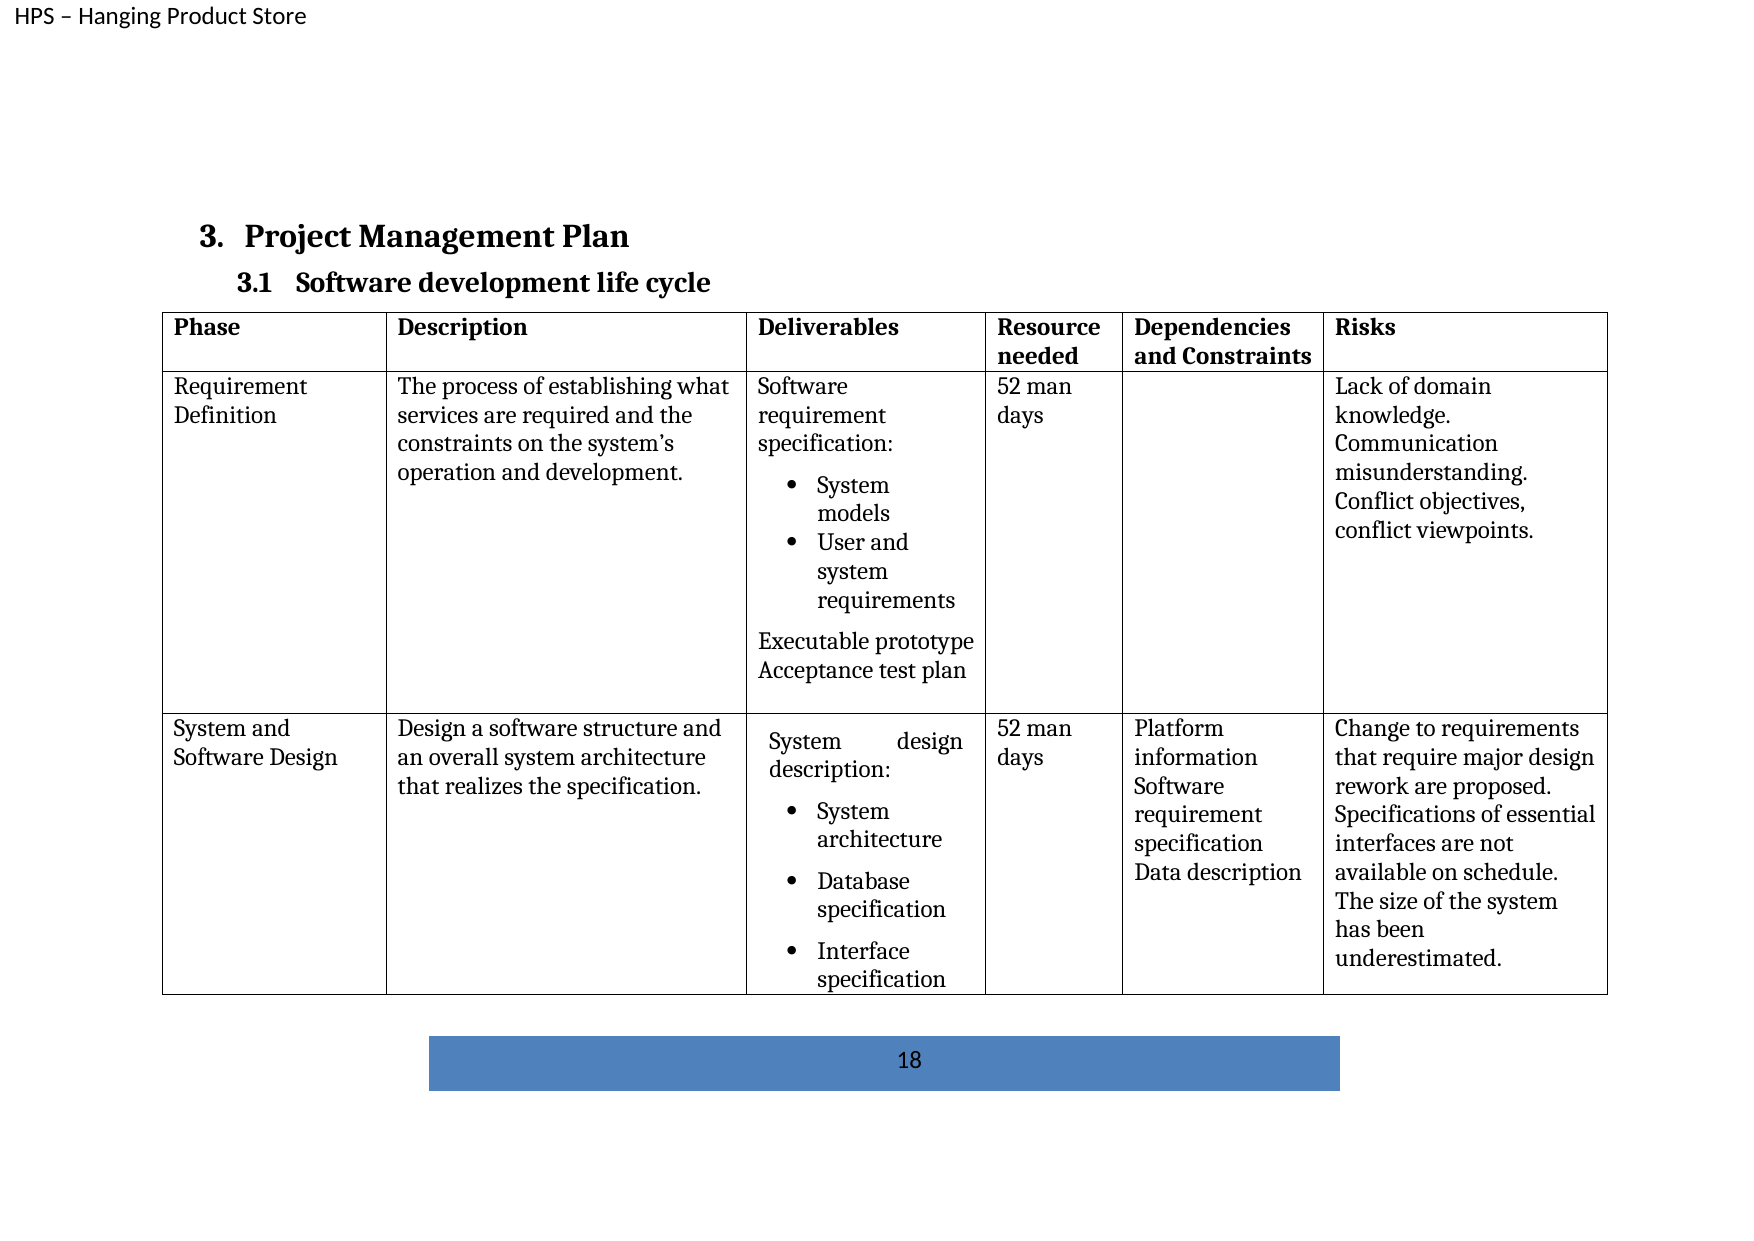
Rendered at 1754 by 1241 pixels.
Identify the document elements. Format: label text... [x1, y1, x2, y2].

table_cell The process of establishing what services are required and the constraints on the system’s operation and development. [387, 372, 746, 713]
table_cell Requirement Definition [163, 372, 386, 713]
subtitle Software development life cycle [237, 266, 1607, 300]
table_header Phase [163, 313, 386, 371]
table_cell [387, 714, 746, 994]
table_cell 52 man days [986, 372, 1122, 713]
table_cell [1123, 714, 1323, 994]
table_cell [1324, 714, 1607, 994]
table_header Deliverables [747, 313, 985, 371]
table_cell [1123, 372, 1323, 713]
table_header Risks [1324, 313, 1607, 371]
table_cell Lack of domain knowledge. Communication misunderstanding. Conflict objectives, conflict viewpoints. [1324, 372, 1607, 713]
table_cell Software requirement specification: System models User and system requirements Executable prototype Acceptance test plan [747, 372, 985, 713]
table_header Description [387, 313, 746, 371]
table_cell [163, 714, 386, 994]
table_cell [747, 714, 985, 994]
table_header Resource needed [986, 313, 1122, 371]
table_header Dependencies and Constraints [1123, 313, 1323, 371]
table_cell 52 man days [986, 714, 1122, 994]
subtitle Project Management Plan [199, 217, 1607, 256]
